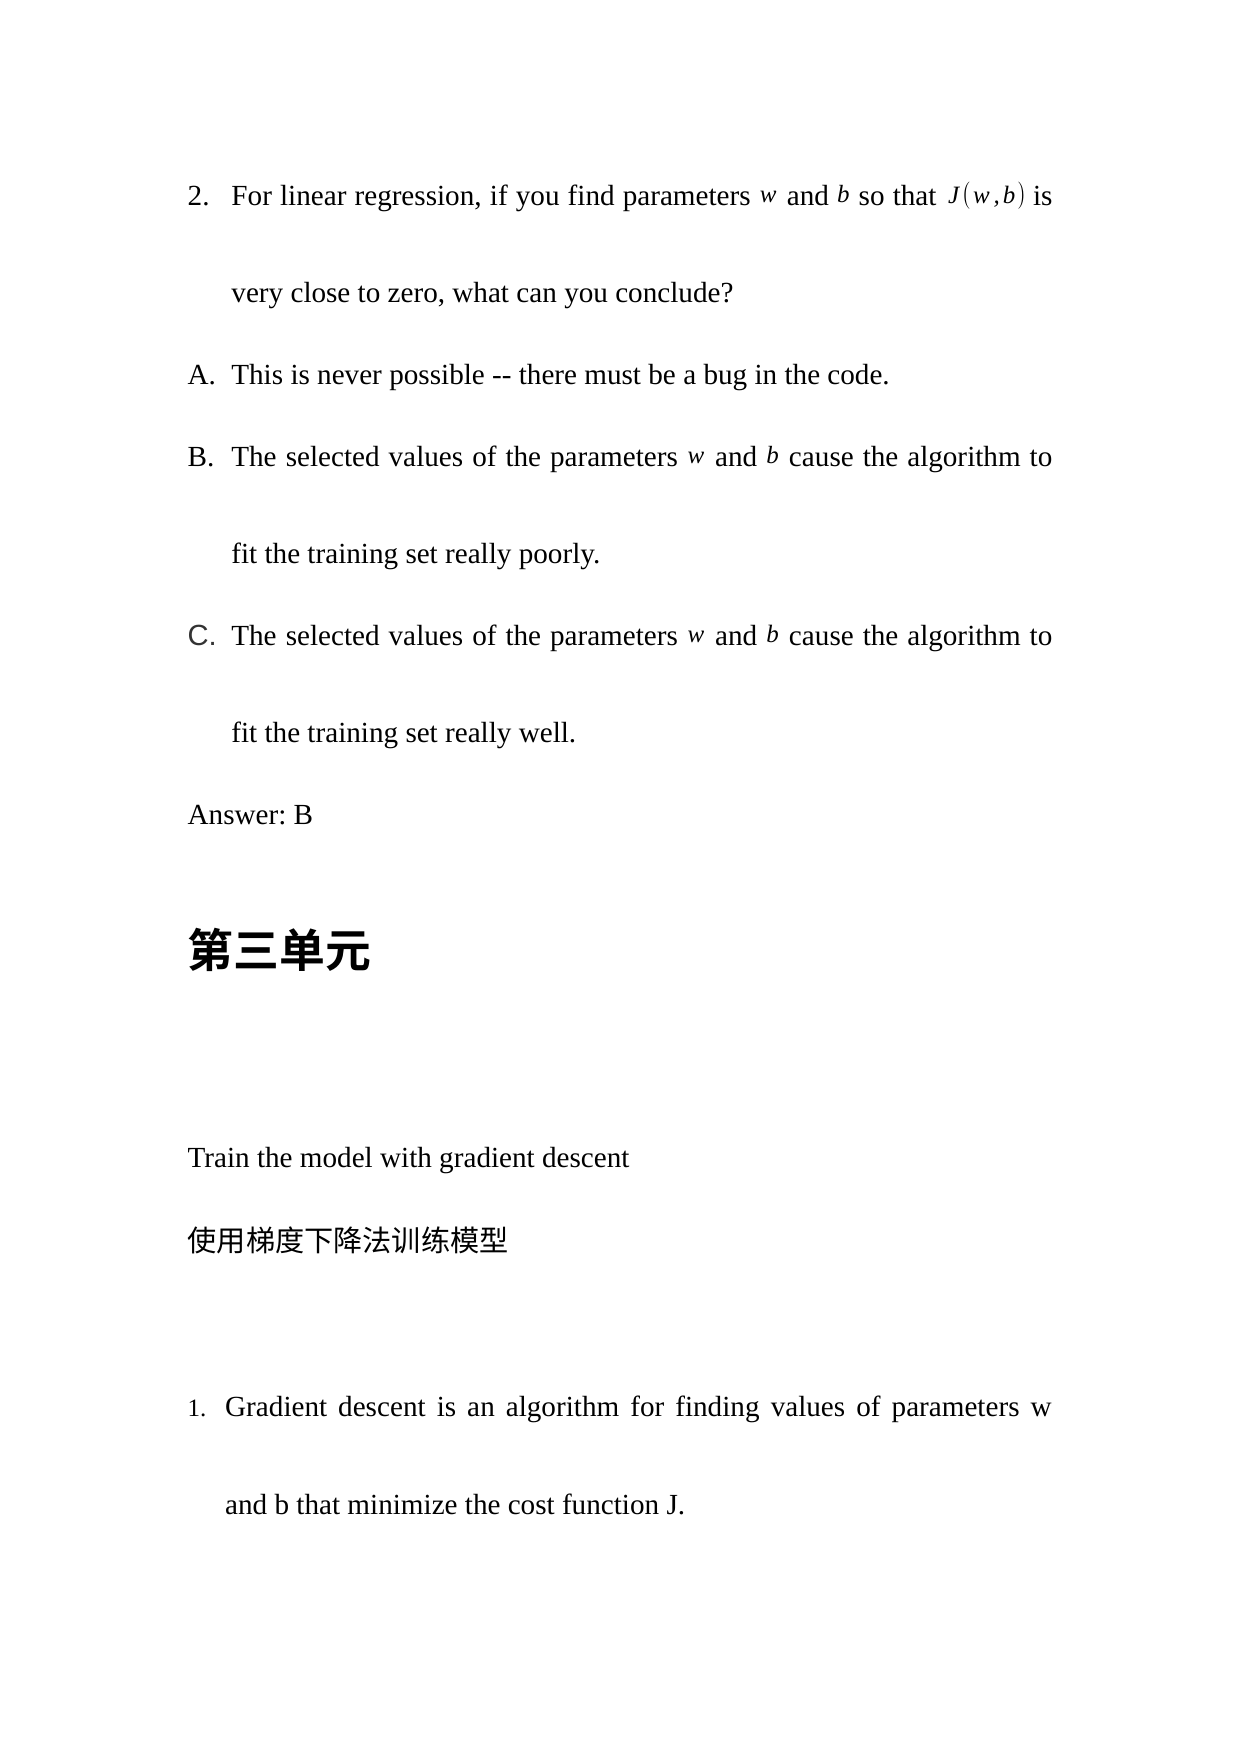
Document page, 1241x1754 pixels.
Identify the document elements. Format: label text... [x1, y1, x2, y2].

list This is never possible -- there must be a bug in the code. [187, 341, 1053, 406]
text 使用梯度下降法训练模型 [187, 1206, 1053, 1271]
list For linear regression, if you find parameters and so that is very close to zero, what can you conclude? [187, 162, 1053, 324]
list The selected values of the parameters and cause the algorithm to fit the training set really poorly. [187, 423, 1053, 586]
list Gradient descent is an algorithm for finding values of parameters w and b that minimize the cost function J. [187, 1374, 1053, 1536]
text Train the model with gradient descent [187, 1124, 1053, 1189]
text Answer: B [187, 782, 1053, 847]
list The selected values of the parameters and cause the algorithm to fit the training set really well. [187, 602, 1053, 765]
subtitle 第三单元 [187, 899, 1053, 996]
